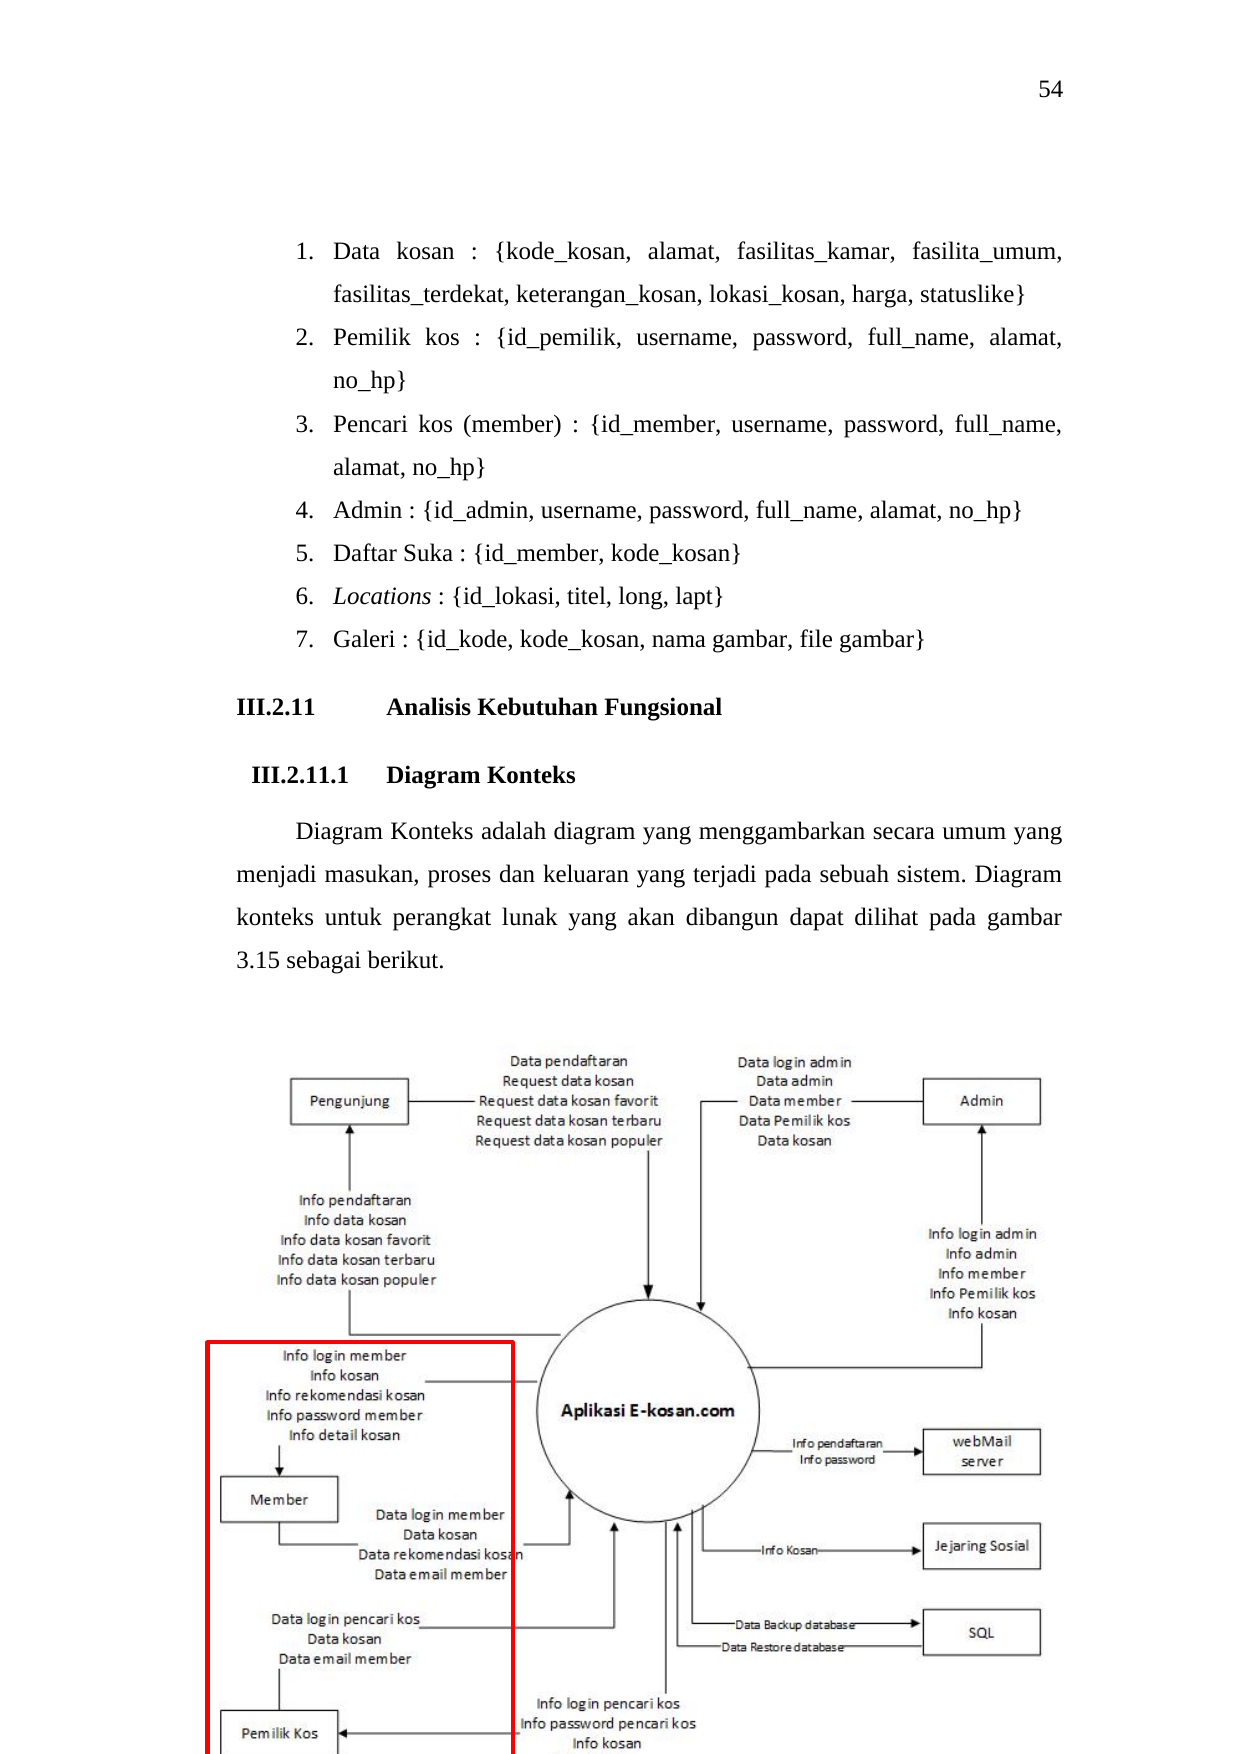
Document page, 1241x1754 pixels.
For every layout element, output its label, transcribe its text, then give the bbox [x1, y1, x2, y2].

list Daftar Suka : {id_member, kode_kosan} [295, 538, 1063, 567]
list Pencari kos (member) : {id_member, username, password, full_name, alamat, no_hp} [295, 409, 1063, 481]
list Pemilik kos : {id_pemilik, username, password, full_name, alamat, no_hp} [295, 322, 1063, 394]
list Admin : {id_admin, username, password, full_name, alamat, no_hp} [295, 495, 1063, 524]
list Data kosan : {kode_kosan, alamat, fasilitas_kamar, fasilita_umum, fasilitas_terdekat, keterangan_kosan, lokasi_kosan, harga, statuslike} [295, 236, 1063, 308]
list Galeri : {id_kode, kode_kosan, nama gambar, file gambar} [295, 624, 1063, 653]
picture [219, 1045, 1046, 1754]
subtitle Diagram Konteks [251, 761, 1063, 789]
picture [219, 1344, 511, 1754]
subtitle Analisis Kebutuhan Fungsional [236, 692, 1063, 721]
list Locations : {id_lokasi, titel, long, lapt} [295, 581, 1063, 610]
text Diagram Konteks adalah diagram yang menggambarkan secara umum yang menjadi masukan, proses dan keluaran yang terjadi pada sebuah sistem. Diagram konteks untuk perangkat lunak yang akan dibangun dapat dilihat pada gambar 3.15 sebagai berikut. [236, 816, 1063, 974]
